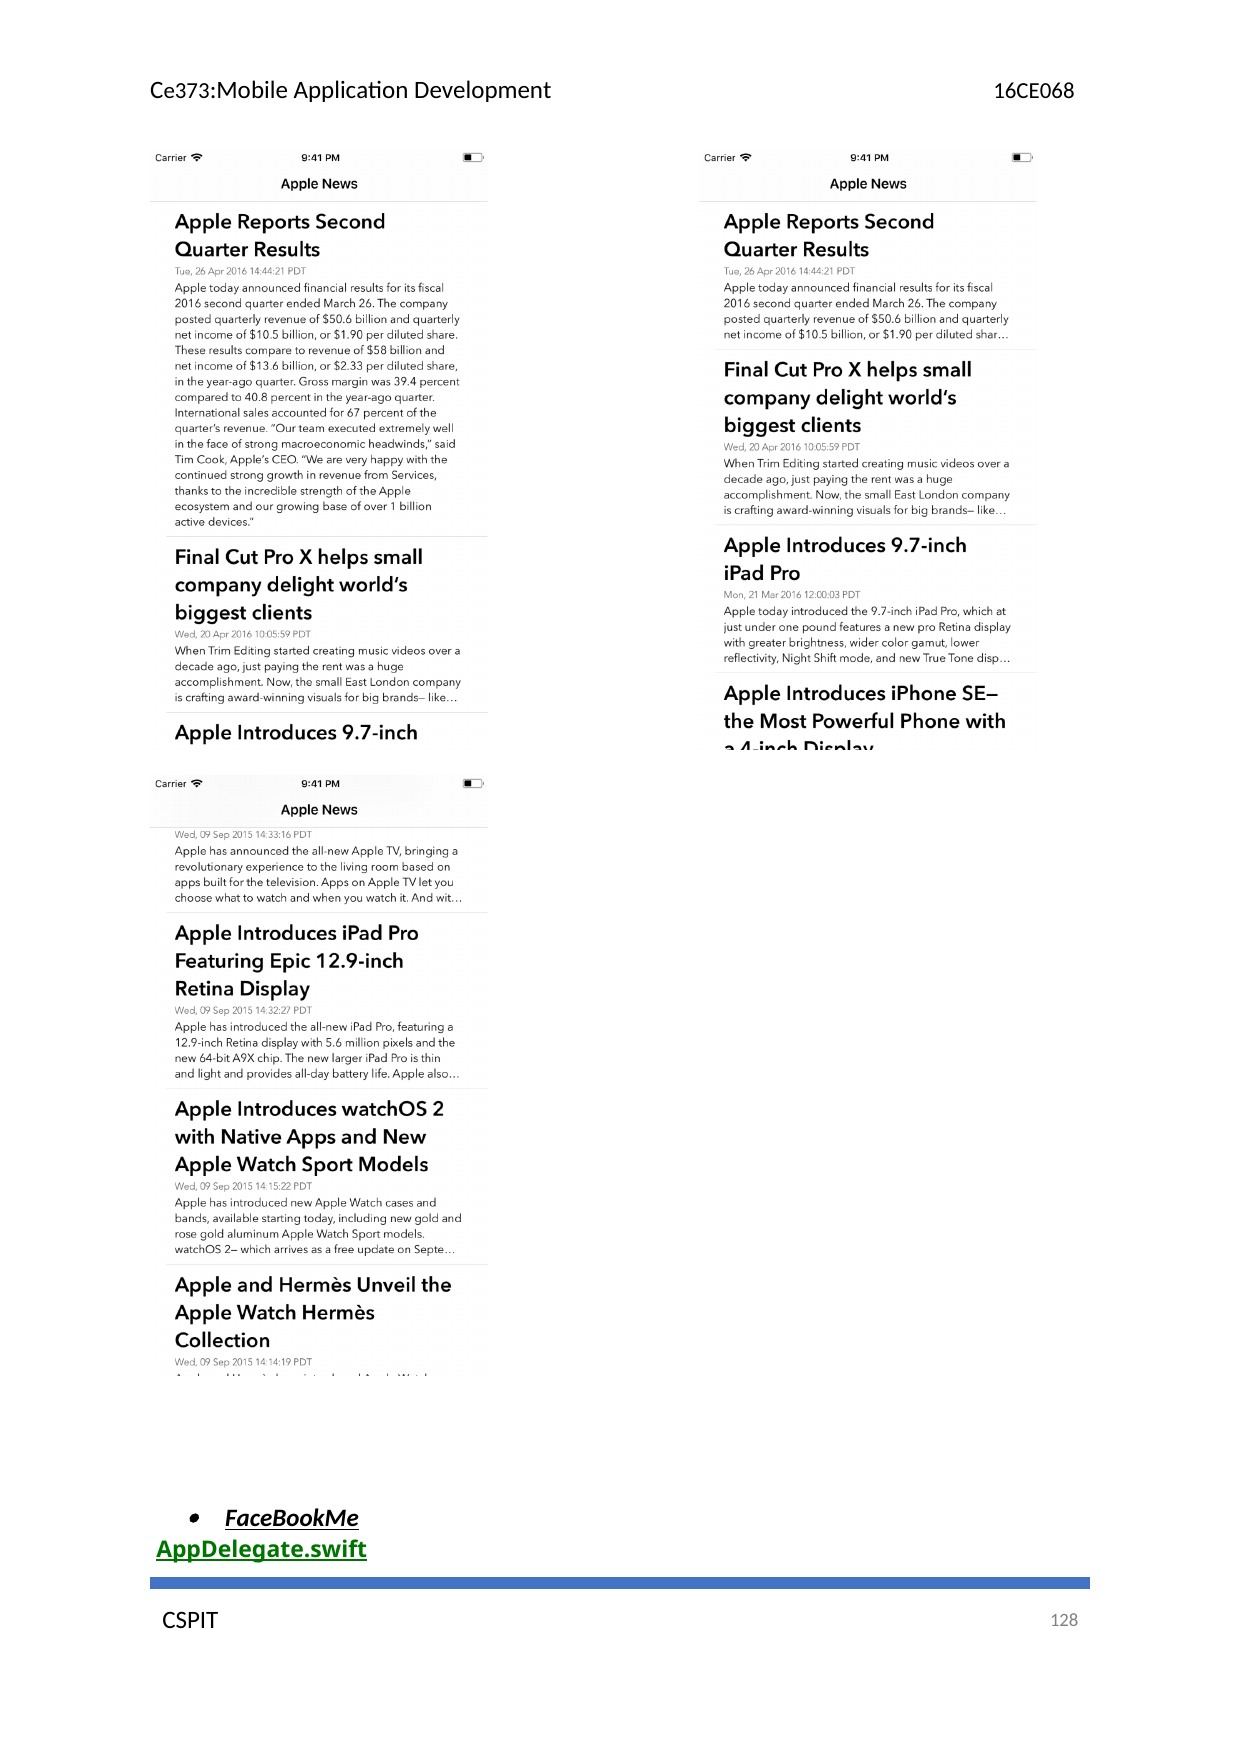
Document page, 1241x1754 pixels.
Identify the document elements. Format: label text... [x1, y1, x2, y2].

picture [150, 775, 488, 1376]
picture [699, 150, 1037, 750]
list FaceBookMe [187, 1502, 1090, 1533]
picture [150, 150, 488, 750]
text AppDelegate.swift [150, 1533, 1090, 1564]
